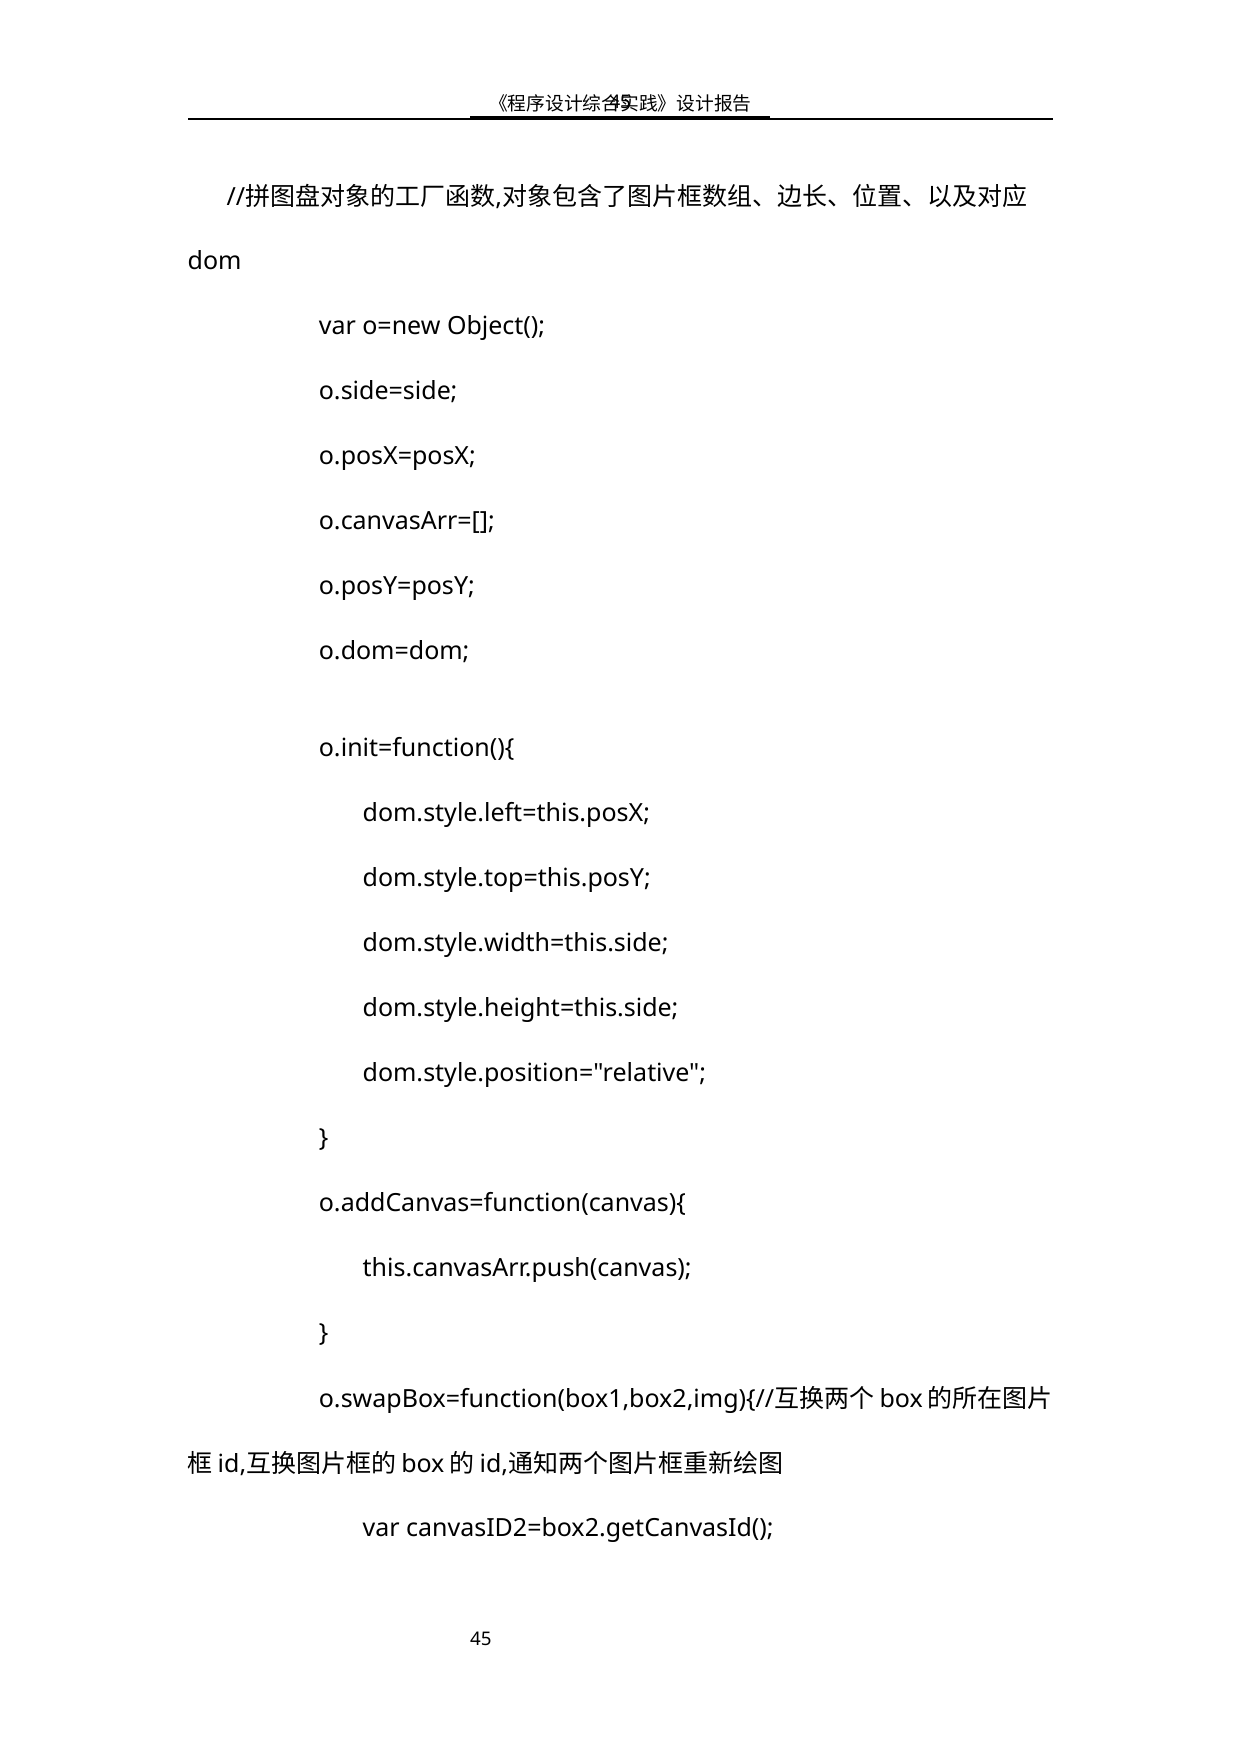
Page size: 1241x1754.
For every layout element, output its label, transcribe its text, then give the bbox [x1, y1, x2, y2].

text o.dom=dom; [187, 617, 1053, 682]
text o.canvasArr=[]; [187, 487, 1053, 552]
text dom.style.height=this.side; [187, 974, 1053, 1039]
text o.addCanvas=function(canvas){ [187, 1169, 1053, 1234]
text } [187, 1299, 1053, 1364]
text o.side=side; [187, 357, 1053, 422]
text dom.style.width=this.side; [187, 909, 1053, 974]
text o.posY=posY; [187, 552, 1053, 617]
text } [187, 1104, 1053, 1169]
text o.init=function(){ [187, 714, 1053, 779]
text dom.style.left=this.posX; [187, 779, 1053, 844]
text var canvasID2=box2.getCanvasId(); [187, 1494, 1053, 1559]
text this.canvasArr.push(canvas); [187, 1234, 1053, 1299]
text o.posX=posX; [187, 422, 1053, 487]
text dom.style.top=this.posY; [187, 844, 1053, 909]
text o.swapBox=function(box1,box2,img){//互换两个box的所在图片框id,互换图片框的box的id,通知两个图片框重新绘图 [187, 1364, 1053, 1494]
text var o=new Object(); [187, 292, 1053, 357]
text //拼图盘对象的工厂函数,对象包含了图片框数组、边长、位置、以及对应dom [187, 162, 1053, 292]
text dom.style.position="relative"; [187, 1039, 1053, 1104]
